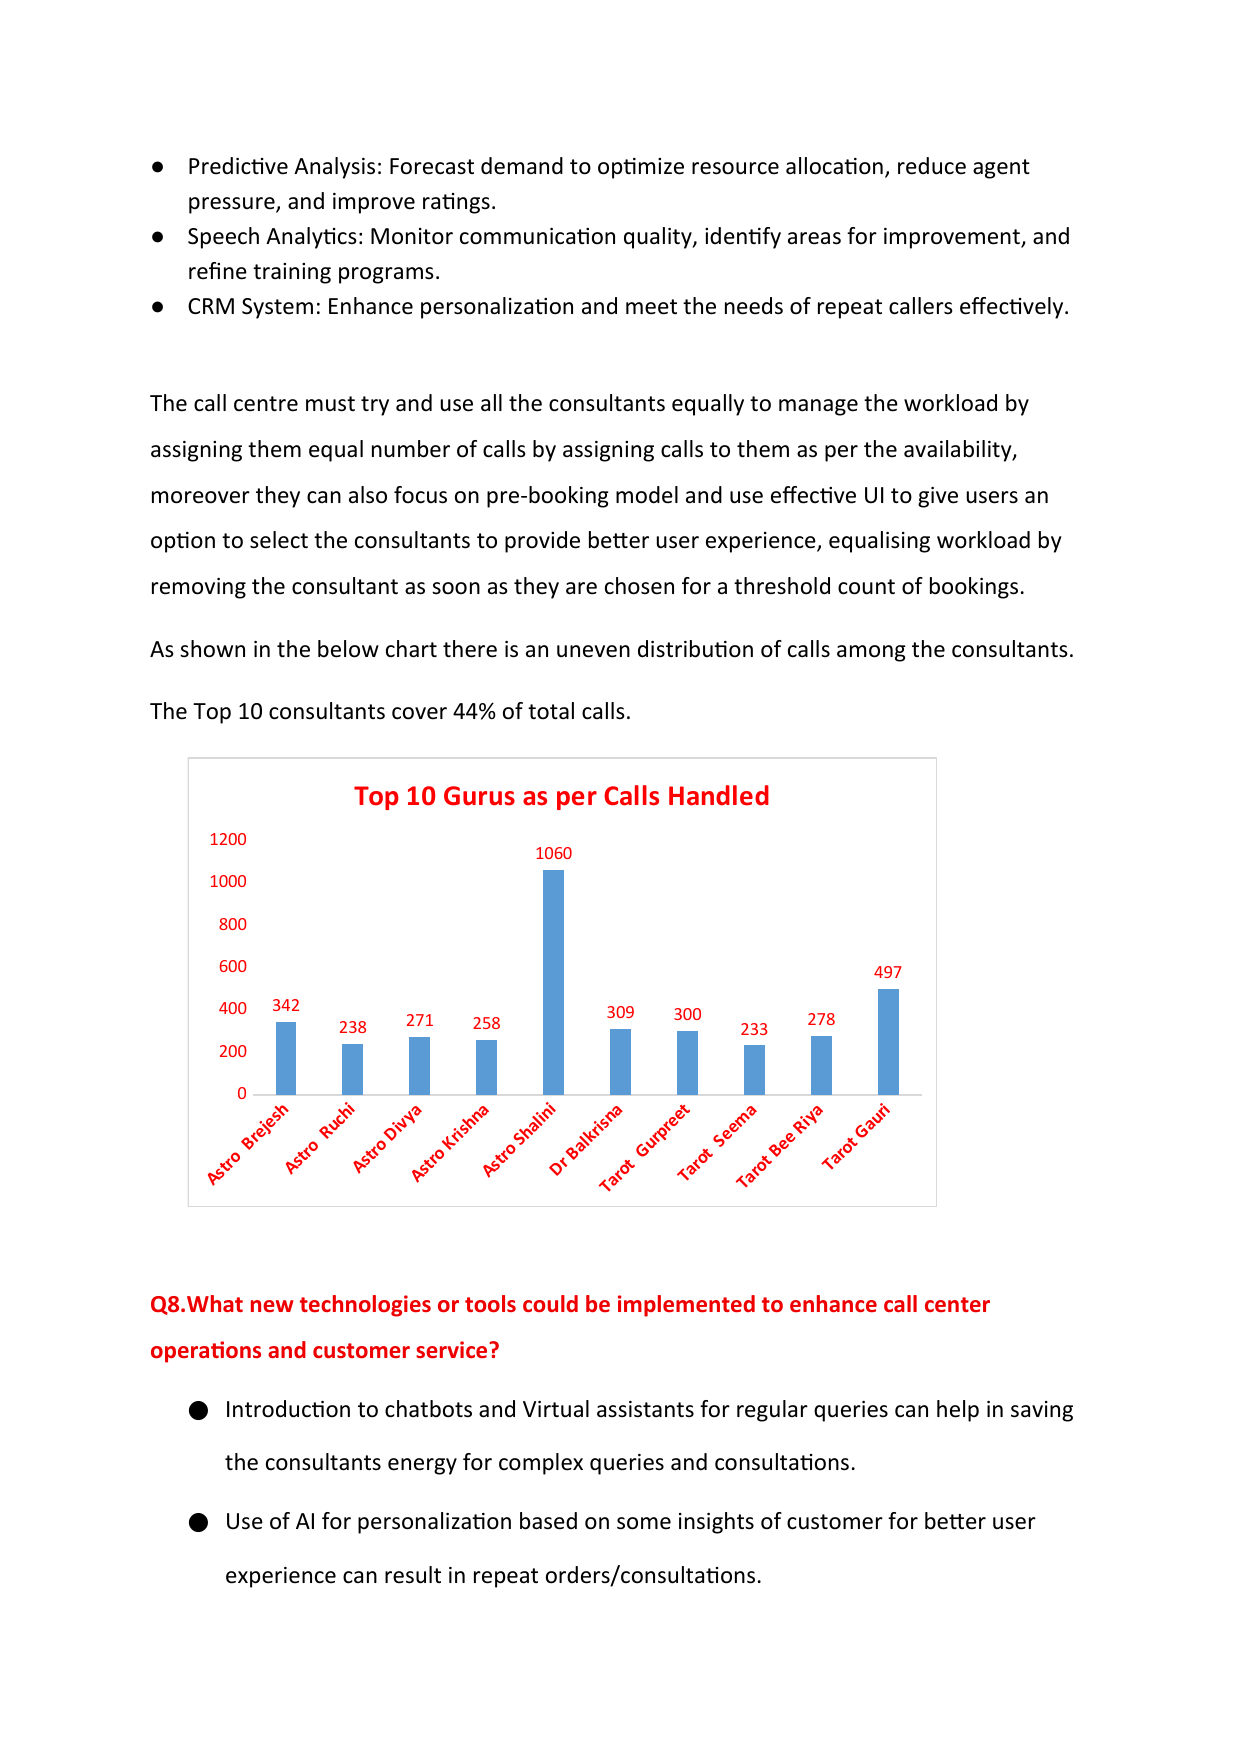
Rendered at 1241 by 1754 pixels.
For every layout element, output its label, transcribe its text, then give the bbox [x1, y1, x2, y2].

list Speech Analytics: Monitor communication quality, identify areas for improvement, and refine training programs. [150, 220, 1090, 286]
text As shown in the below chart there is an uneven distribution of calls among the consultants. [150, 633, 1090, 663]
list CRM System: Enhance personalization and meet the needs of repeat callers effectively. [150, 290, 1090, 321]
list Introduction to chatbots and Virtual assistants for regular queries can help in saving the consultants energy for complex queries and consultations. [187, 1380, 1090, 1477]
text The Top 10 consultants cover 44% of total calls. [150, 695, 1090, 726]
text Q8.What new technologies or tools could be implemented to enhance call center operations and customer service? [150, 1289, 1090, 1365]
list Use of AI for personalization based on some insights of customer for better user experience can result in repeat orders/consultations. [187, 1492, 1090, 1589]
list Predictive Analysis: Forecast demand to optimize resource allocation, reduce agent pressure, and improve ratings. [150, 150, 1090, 216]
text The call centre must try and use all the consultants equally to manage the workload by assigning them equal number of calls by assigning calls to them as per the availability, moreover they can also focus on pre-booking model and use effective UI to give users an option to select the consultants to provide better user experience, equalising workload by removing the consultant as soon as they are chosen for a threshold count of bookings. [150, 387, 1090, 601]
